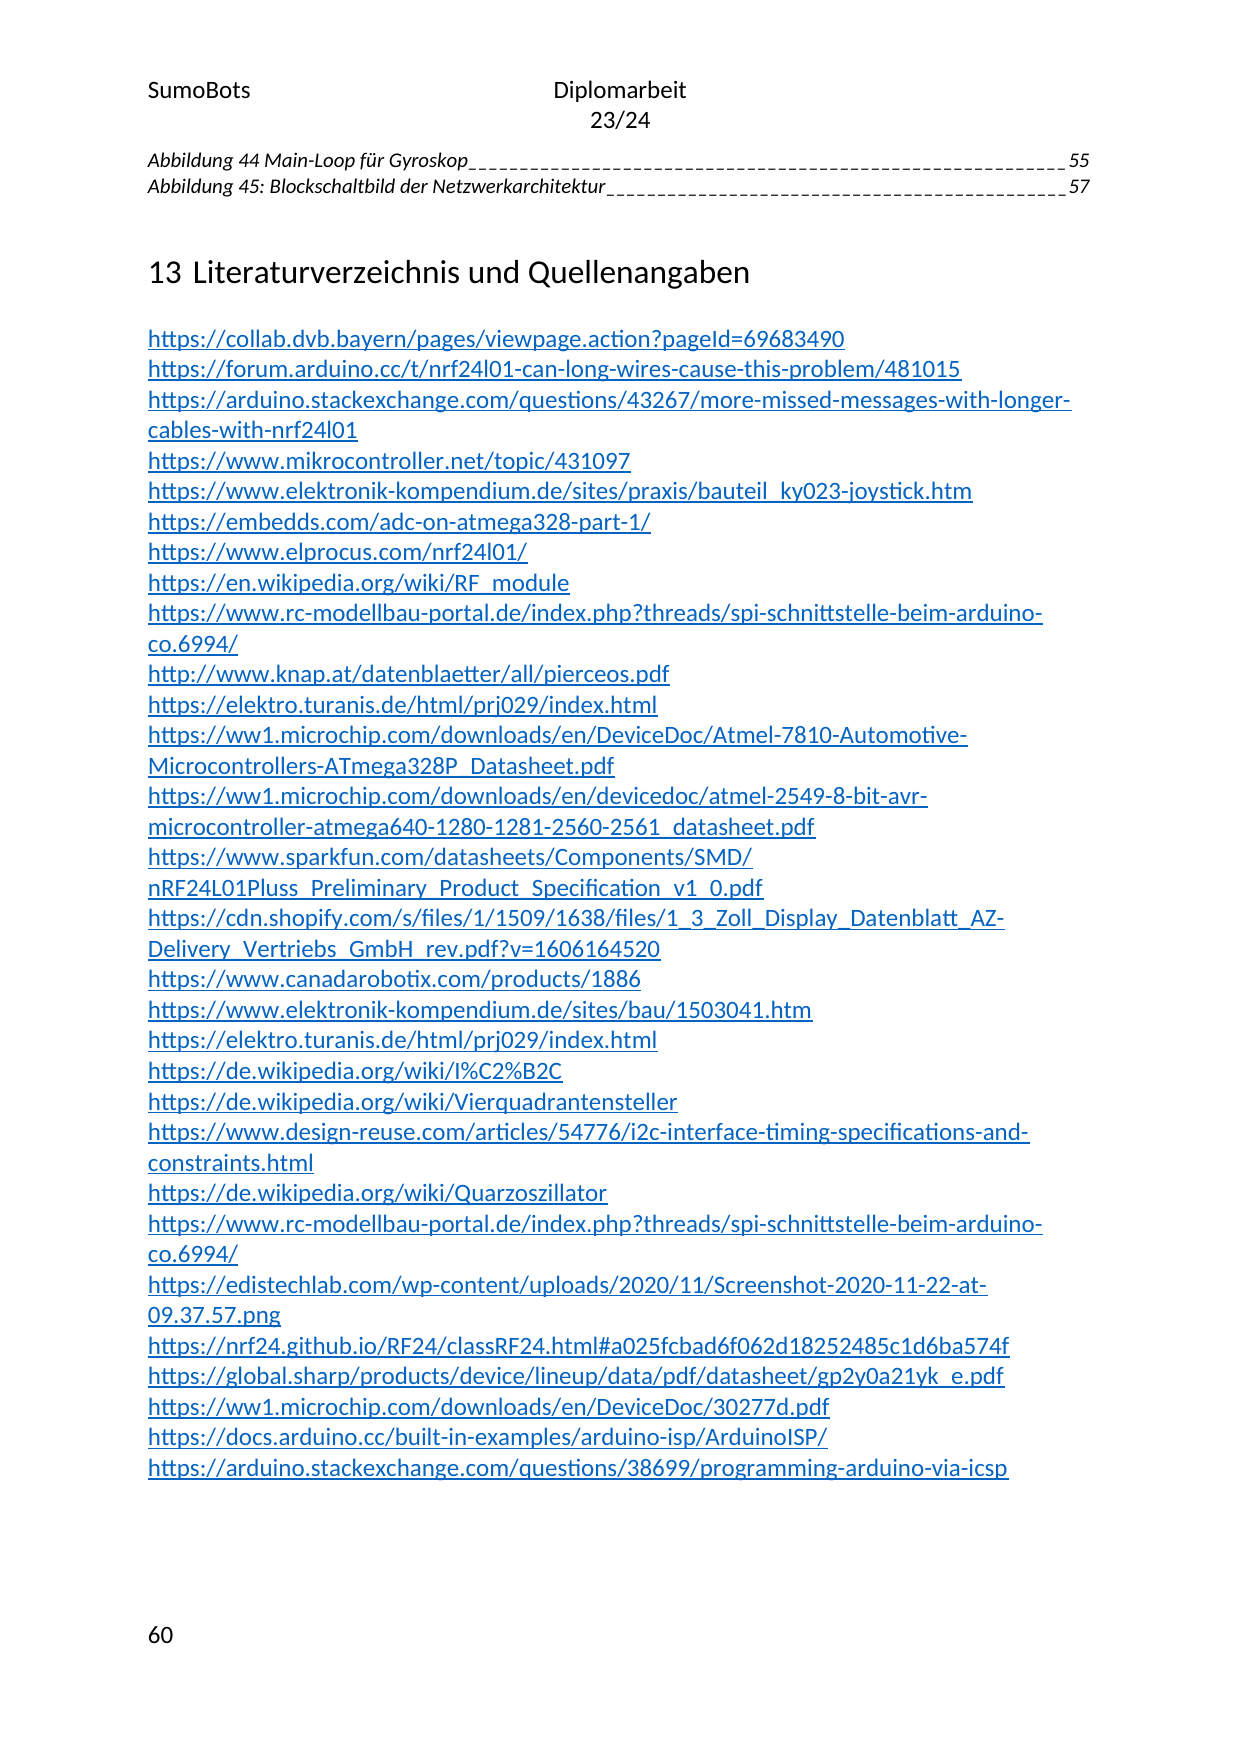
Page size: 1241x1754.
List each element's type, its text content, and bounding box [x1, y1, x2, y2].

text https://www.sparkfun.com/datasheets/Components/SMD/nRF24L01Pluss_Preliminary_Product_Specification_v1_0.pdf [148, 842, 1093, 903]
text https://docs.arduino.cc/built-in-examples/arduino-isp/ArduinoISP/ [148, 1421, 1093, 1452]
text https://www.elektronik-kompendium.de/sites/bau/1503041.htm [148, 994, 1093, 1025]
text https://www.elprocus.com/nrf24l01/ [148, 536, 1093, 567]
text https://elektro.turanis.de/html/prj029/index.html [148, 689, 1093, 719]
text https://cdn.shopify.com/s/files/1/1509/1638/files/1_3_Zoll_Display_Datenblatt_AZ-Delivery_Vertriebs_GmbH_rev.pdf?v=1606164520 [148, 903, 1093, 964]
text https://arduino.stackexchange.com/questions/43267/more-missed-messages-with-longer-cables-with-nrf24l01 [148, 384, 1093, 445]
text https://ww1.microchip.com/downloads/en/DeviceDoc/30277d.pdf [148, 1391, 1093, 1421]
text https://nrf24.github.io/RF24/classRF24.html#a025fcbad6f062d18252485c1d6ba574f [148, 1330, 1093, 1360]
text https://ww1.microchip.com/downloads/en/DeviceDoc/Atmel-7810-Automotive-Microcontrollers-ATmega328P_Datasheet.pdf [148, 719, 1093, 781]
text https://global.sharp/products/device/lineup/data/pdf/datasheet/gp2y0a21yk_e.pdf [148, 1360, 1093, 1391]
subtitle Literaturverzeichnis und Quellenangaben [148, 251, 1093, 292]
text Abbildung 44 Main-Loop für Gyroskop 55 [148, 148, 1093, 173]
text https://www.mikrocontroller.net/topic/431097 [148, 445, 1093, 475]
text http://www.knap.at/datenblaetter/all/pierceos.pdf [148, 658, 1093, 689]
text https://de.wikipedia.org/wiki/I%C2%B2C [148, 1055, 1093, 1086]
text https://forum.arduino.cc/t/nrf24l01-can-long-wires-cause-this-problem/481015 [148, 353, 1093, 384]
text https://www.design-reuse.com/articles/54776/i2c-interface-timing-specifications-and-constraints.html [148, 1116, 1093, 1177]
text https://de.wikipedia.org/wiki/Quarzoszillator [148, 1177, 1093, 1208]
text https://elektro.turanis.de/html/prj029/index.html [148, 1025, 1093, 1055]
text https://en.wikipedia.org/wiki/RF_module [148, 567, 1093, 597]
text https://arduino.stackexchange.com/questions/38699/programming-arduino-via-icsp [148, 1452, 1093, 1482]
text https://www.elektronik-kompendium.de/sites/praxis/bauteil_ky023-joystick.htm [148, 475, 1093, 506]
text https://embedds.com/adc-on-atmega328-part-1/ [148, 506, 1093, 536]
text Abbildung 45: Blockschaltbild der Netzwerkarchitektur 57 [148, 173, 1093, 198]
text https://ww1.microchip.com/downloads/en/devicedoc/atmel-2549-8-bit-avr-microcontroller-atmega640-1280-1281-2560-2561_datasheet.pdf [148, 781, 1093, 842]
text https://edistechlab.com/wp-content/uploads/2020/11/Screenshot-2020-11-22-at-09.37.57.png [148, 1269, 1093, 1330]
text https://www.rc-modellbau-portal.de/index.php?threads/spi-schnittstelle-beim-arduino-co.6994/ [148, 1208, 1093, 1269]
text https://de.wikipedia.org/wiki/Vierquadrantensteller [148, 1086, 1093, 1116]
text https://collab.dvb.bayern/pages/viewpage.action?pageId=69683490 [148, 323, 1093, 353]
text https://www.rc-modellbau-portal.de/index.php?threads/spi-schnittstelle-beim-arduino-co.6994/ [148, 597, 1093, 658]
text https://www.canadarobotix.com/products/1886 [148, 964, 1093, 994]
